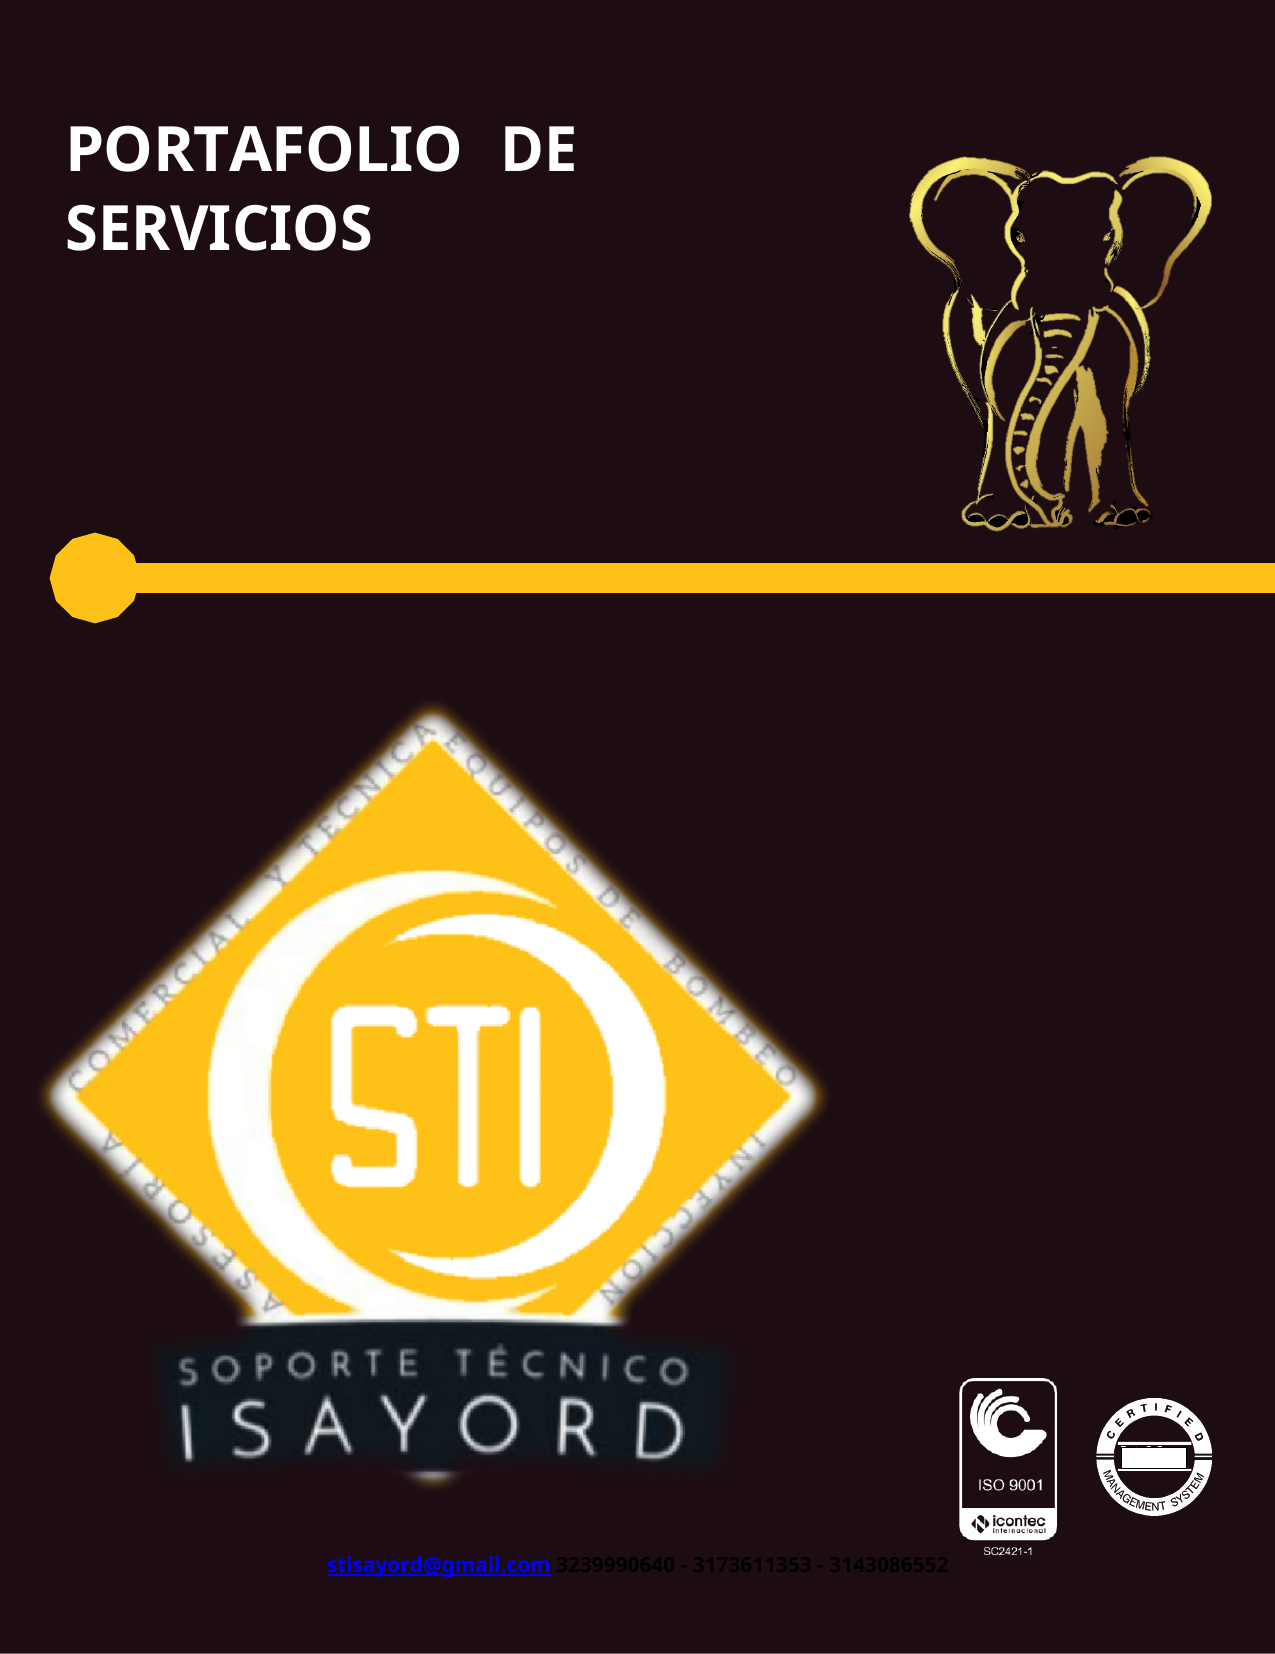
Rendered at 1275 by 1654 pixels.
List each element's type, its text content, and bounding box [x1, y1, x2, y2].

picture [815, 112, 1275, 586]
subtitle PORTAFOLIO DE SERVICIOS [65, 107, 622, 269]
picture [36, 699, 834, 1497]
picture [1122, 1448, 1186, 1468]
picture [959, 1378, 1057, 1555]
